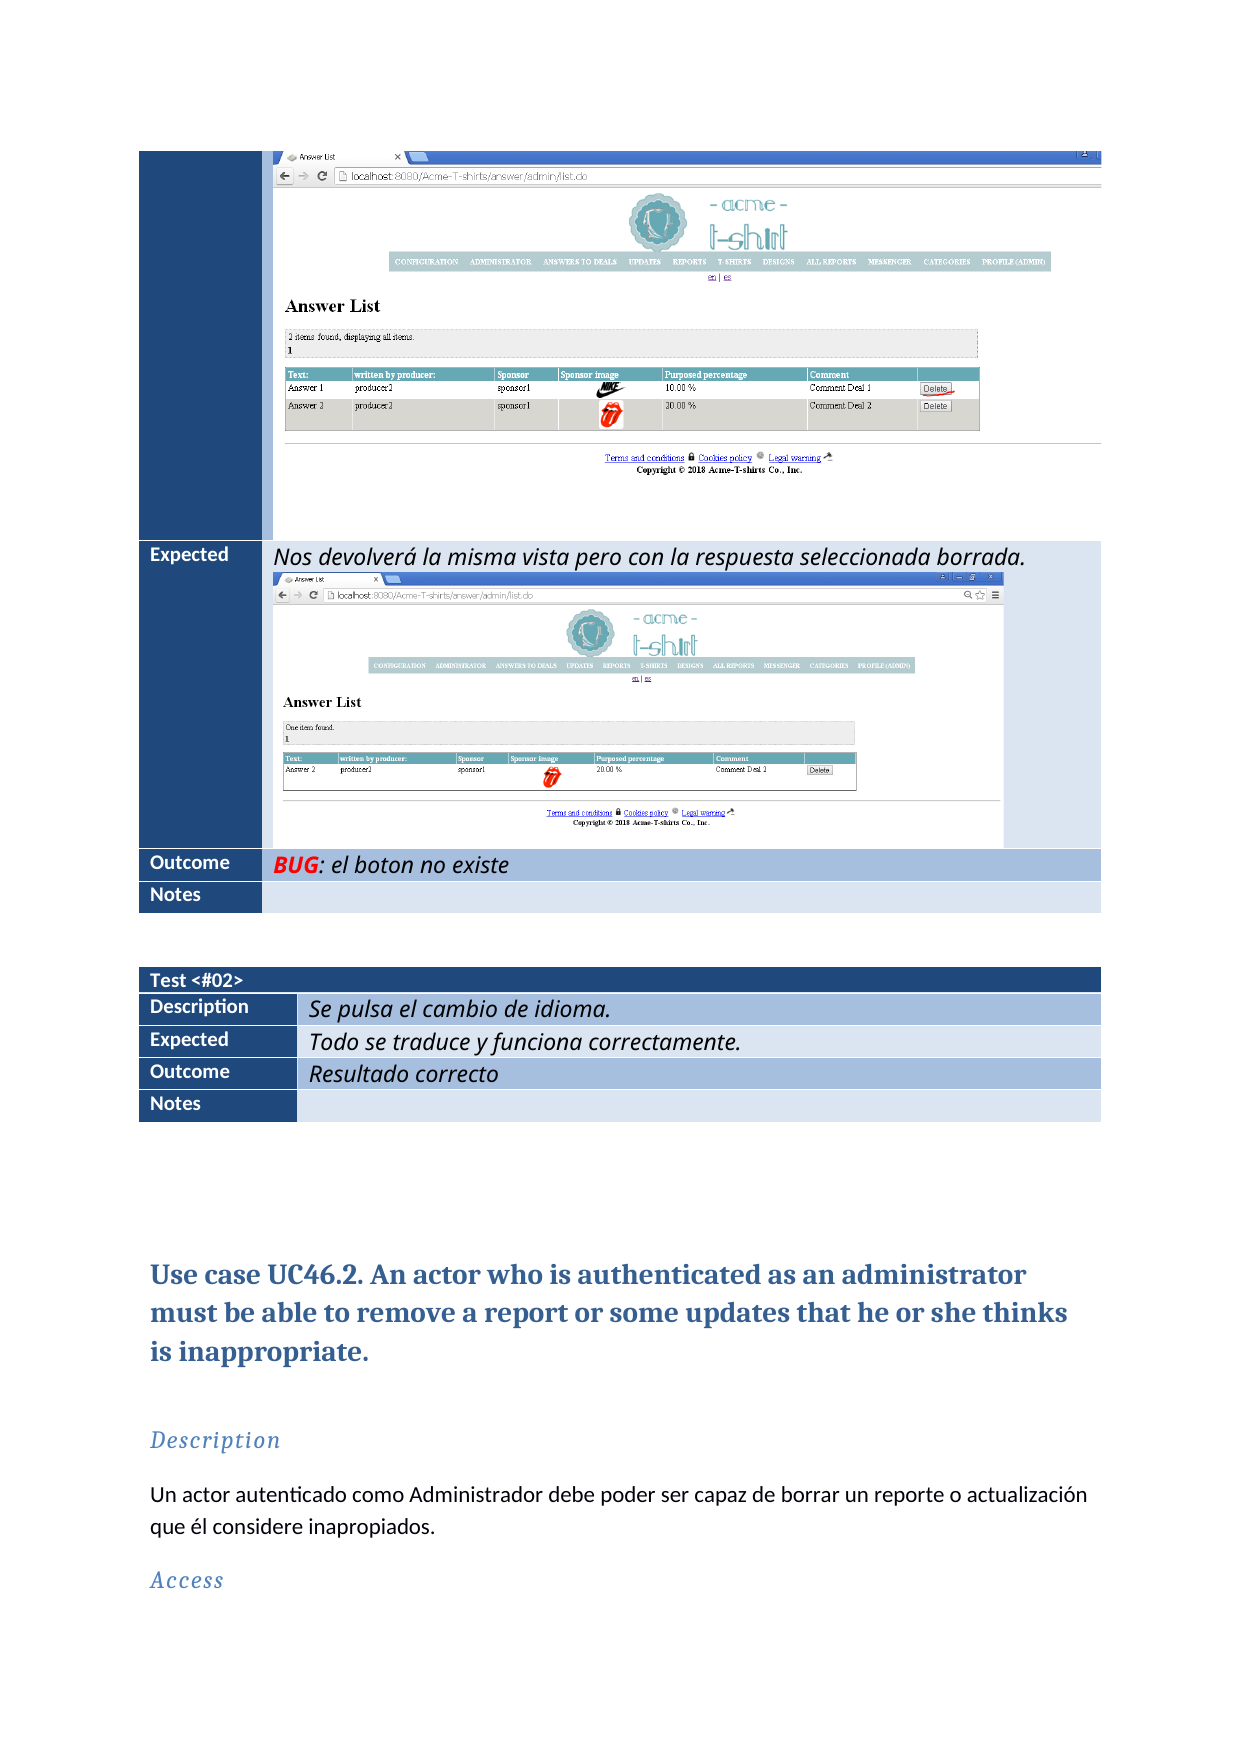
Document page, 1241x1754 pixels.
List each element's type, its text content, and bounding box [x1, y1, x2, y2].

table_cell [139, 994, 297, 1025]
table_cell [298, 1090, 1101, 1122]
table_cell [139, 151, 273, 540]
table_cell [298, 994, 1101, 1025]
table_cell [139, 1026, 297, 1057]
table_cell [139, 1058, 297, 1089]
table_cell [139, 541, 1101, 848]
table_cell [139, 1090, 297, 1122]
text Access [150, 1566, 1090, 1594]
text Un actor autenticado como Administrador debe poder ser capaz de borrar un reporte o actualización que él considere inapropiados. [150, 1480, 1090, 1541]
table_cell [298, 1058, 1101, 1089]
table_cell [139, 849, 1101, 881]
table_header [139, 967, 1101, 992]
picture [273, 572, 1004, 849]
text Use case UC46.2. An actor who is authenticated as an administrator must be able to remove a report or some updates that he or she thinks is inappropriate. [150, 1258, 1090, 1368]
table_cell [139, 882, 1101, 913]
text Description [150, 1426, 1090, 1455]
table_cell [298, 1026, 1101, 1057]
picture [273, 151, 1102, 541]
